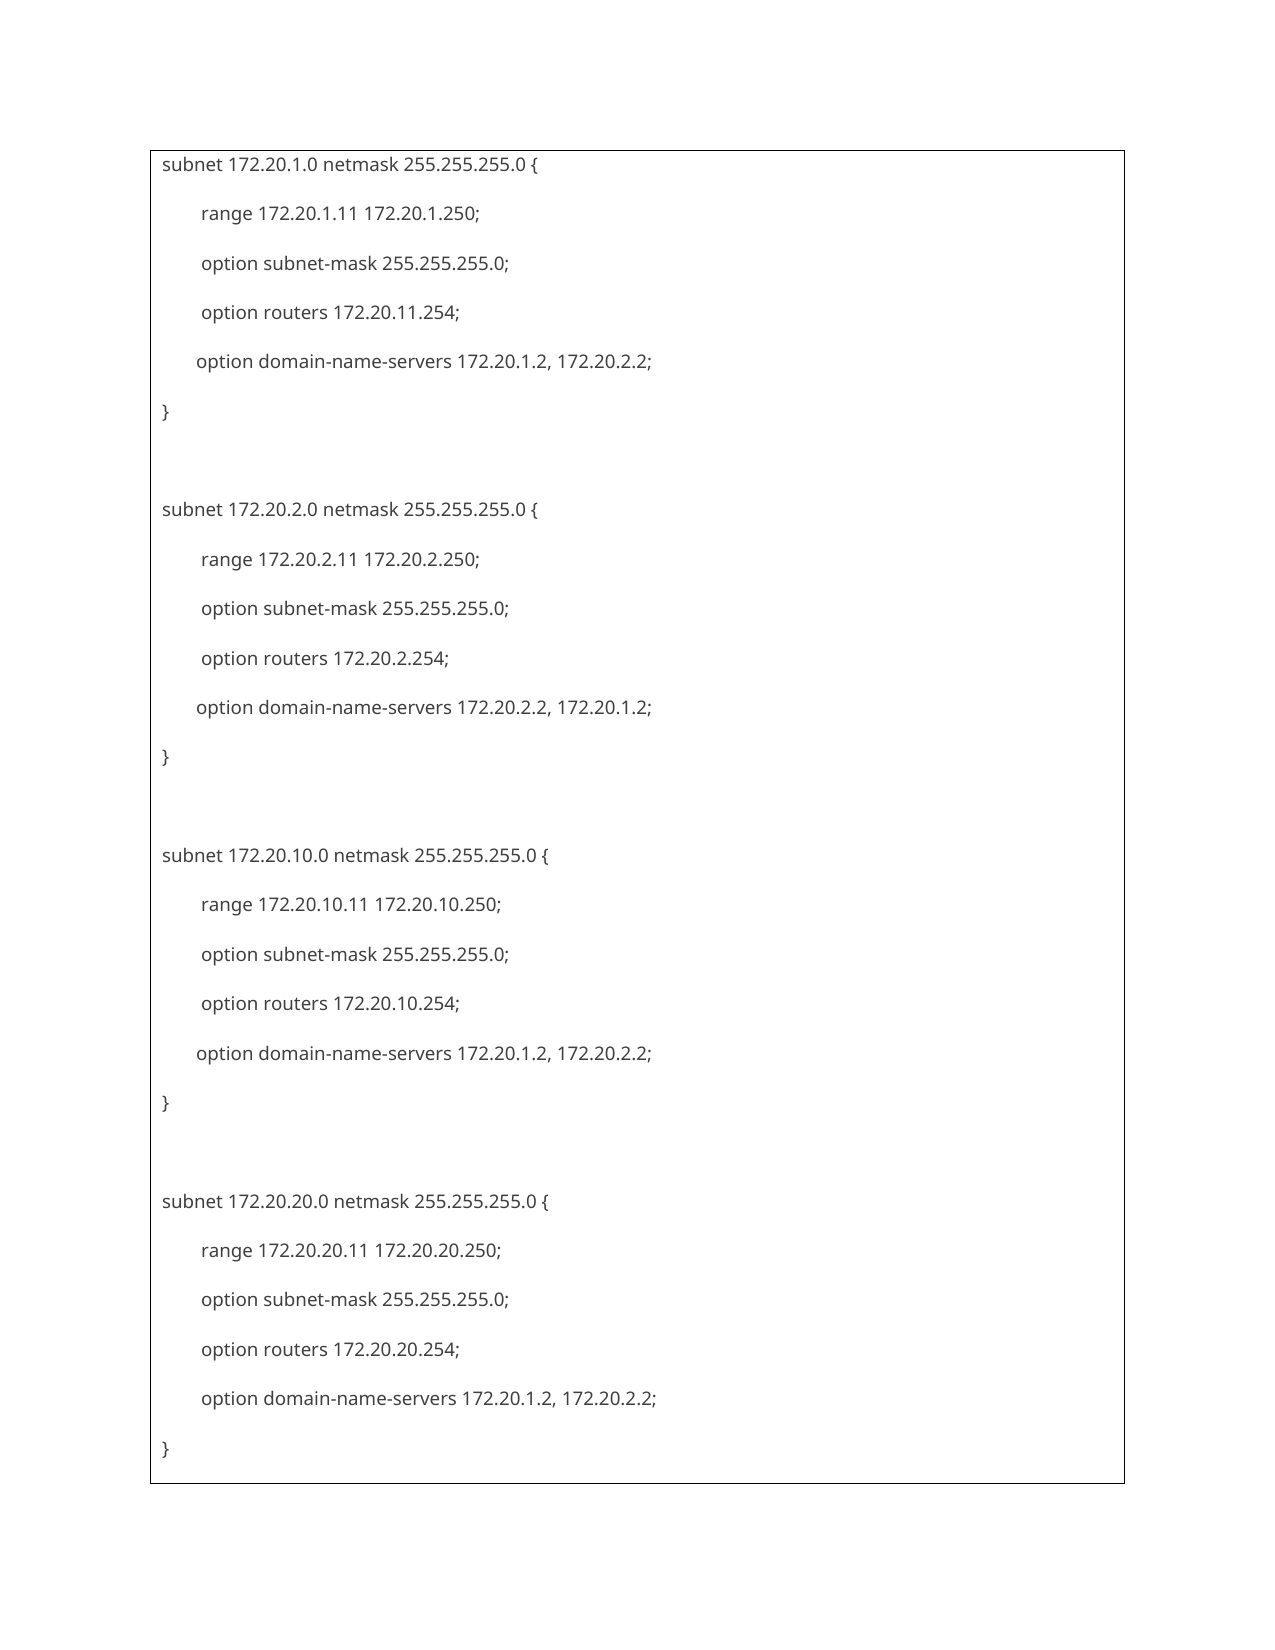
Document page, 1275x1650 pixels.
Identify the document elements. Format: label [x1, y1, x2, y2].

table_header [151, 151, 1124, 1483]
